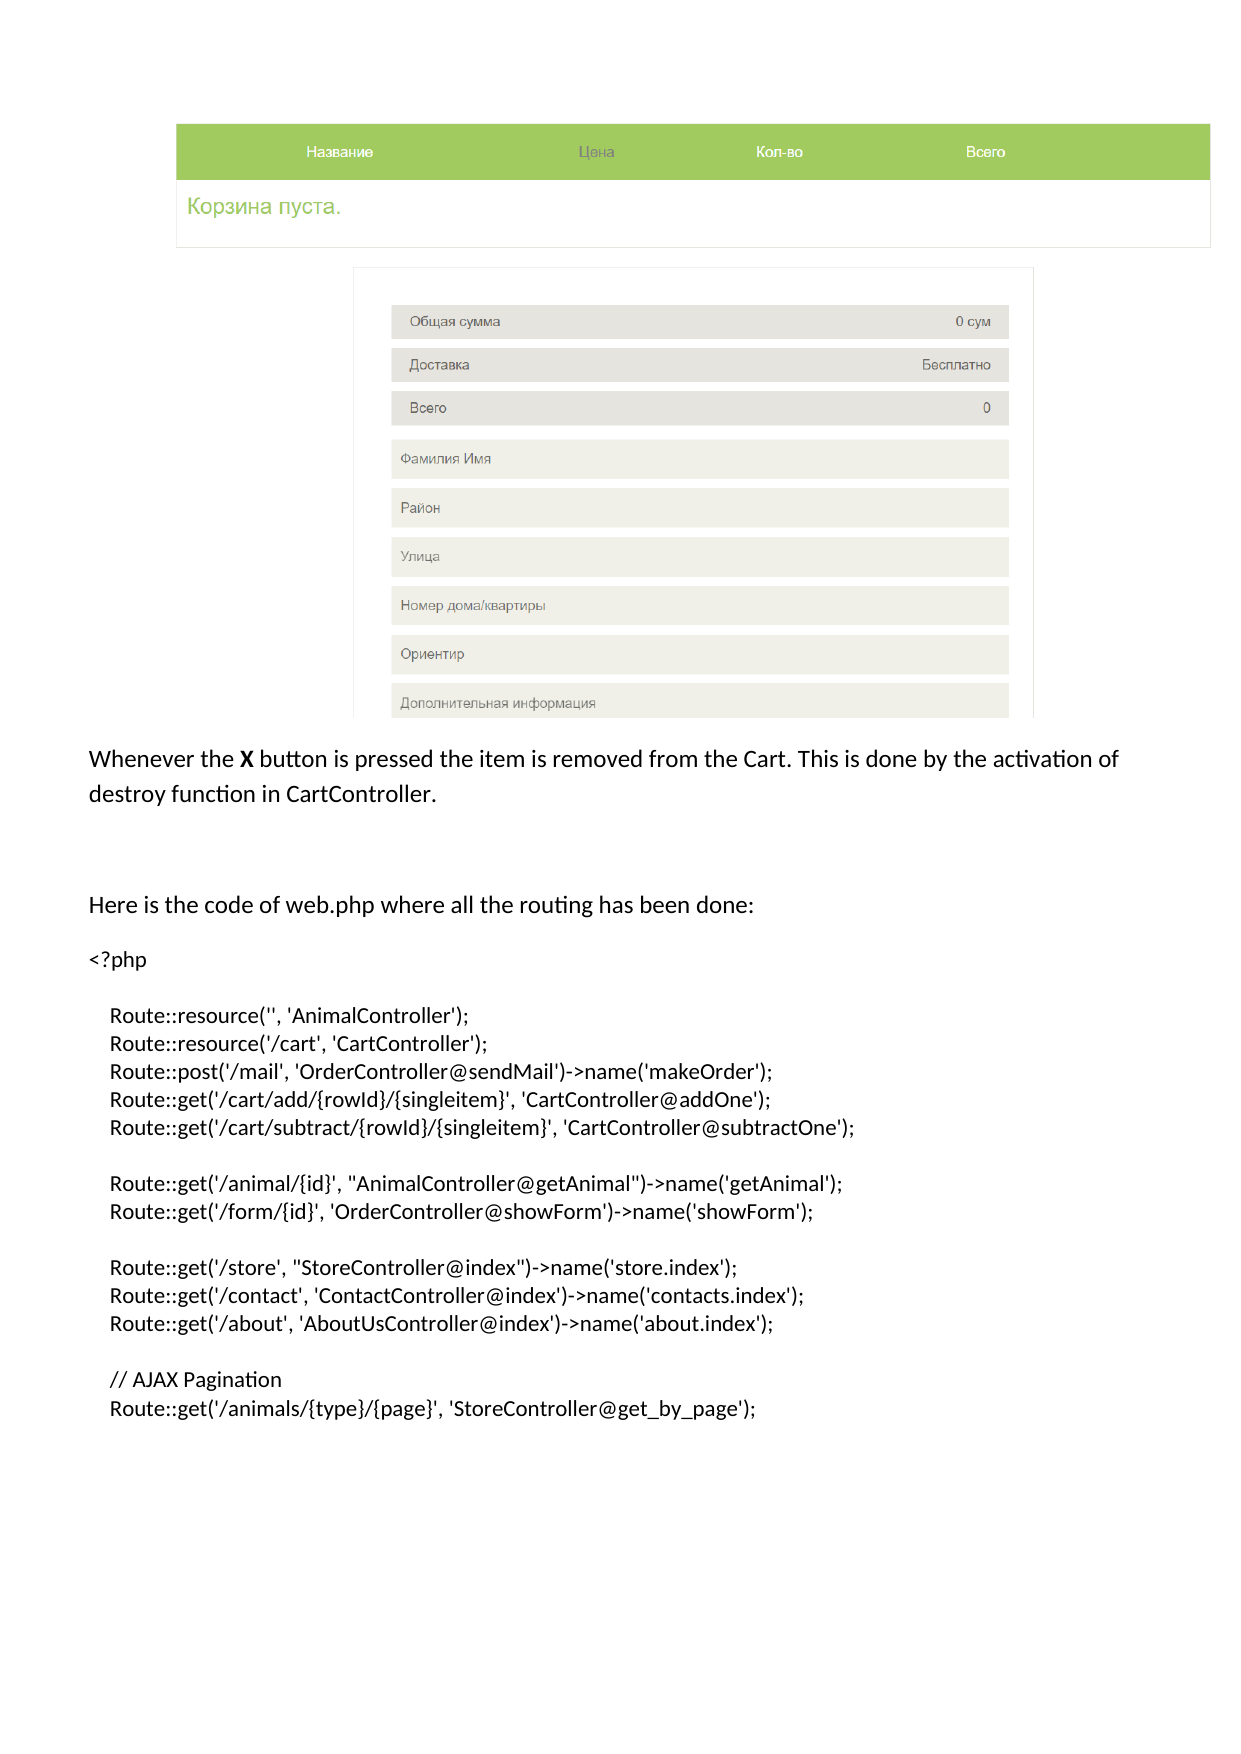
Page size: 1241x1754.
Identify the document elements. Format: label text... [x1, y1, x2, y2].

picture [162, 118, 1226, 718]
text Route::get('/cart/subtract/{rowId}/{singleitem}', 'CartController@subtractOne'); [89, 1113, 1152, 1141]
text Route::get('/cart/add/{rowId}/{singleitem}', 'CartController@addOne'); [89, 1085, 1152, 1113]
text Route::get('/about', 'AboutUsController@index')->name('about.index'); [89, 1309, 1152, 1338]
text Whenever the X button is pressed the item is removed from the Cart. This is done by the activation of destroy function in CartController. [89, 743, 1152, 808]
text <?php [89, 945, 1152, 973]
text Route::get('/animals/{type}/{page}', 'StoreController@get_by_page'); [89, 1394, 1152, 1422]
text Route::get('/form/{id}', 'OrderController@showForm')->name('showForm'); [89, 1197, 1152, 1226]
text Route::get('/store', "StoreController@index")->name('store.index'); [89, 1253, 1152, 1282]
text Route::resource('', 'AnimalController'); [89, 1001, 1152, 1029]
text Route::get('/animal/{id}', "AnimalController@getAnimal")->name('getAnimal'); [89, 1169, 1152, 1197]
text // AJAX Pagination [89, 1366, 1152, 1394]
text Route::resource('/cart', 'CartController'); [89, 1029, 1152, 1057]
text Route::post('/mail', 'OrderController@sendMail')->name('makeOrder'); [89, 1057, 1152, 1085]
text Route::get('/contact', 'ContactController@index')->name('contacts.index'); [89, 1282, 1152, 1309]
text Here is the code of web.php where all the routing has been done: [89, 889, 1152, 920]
